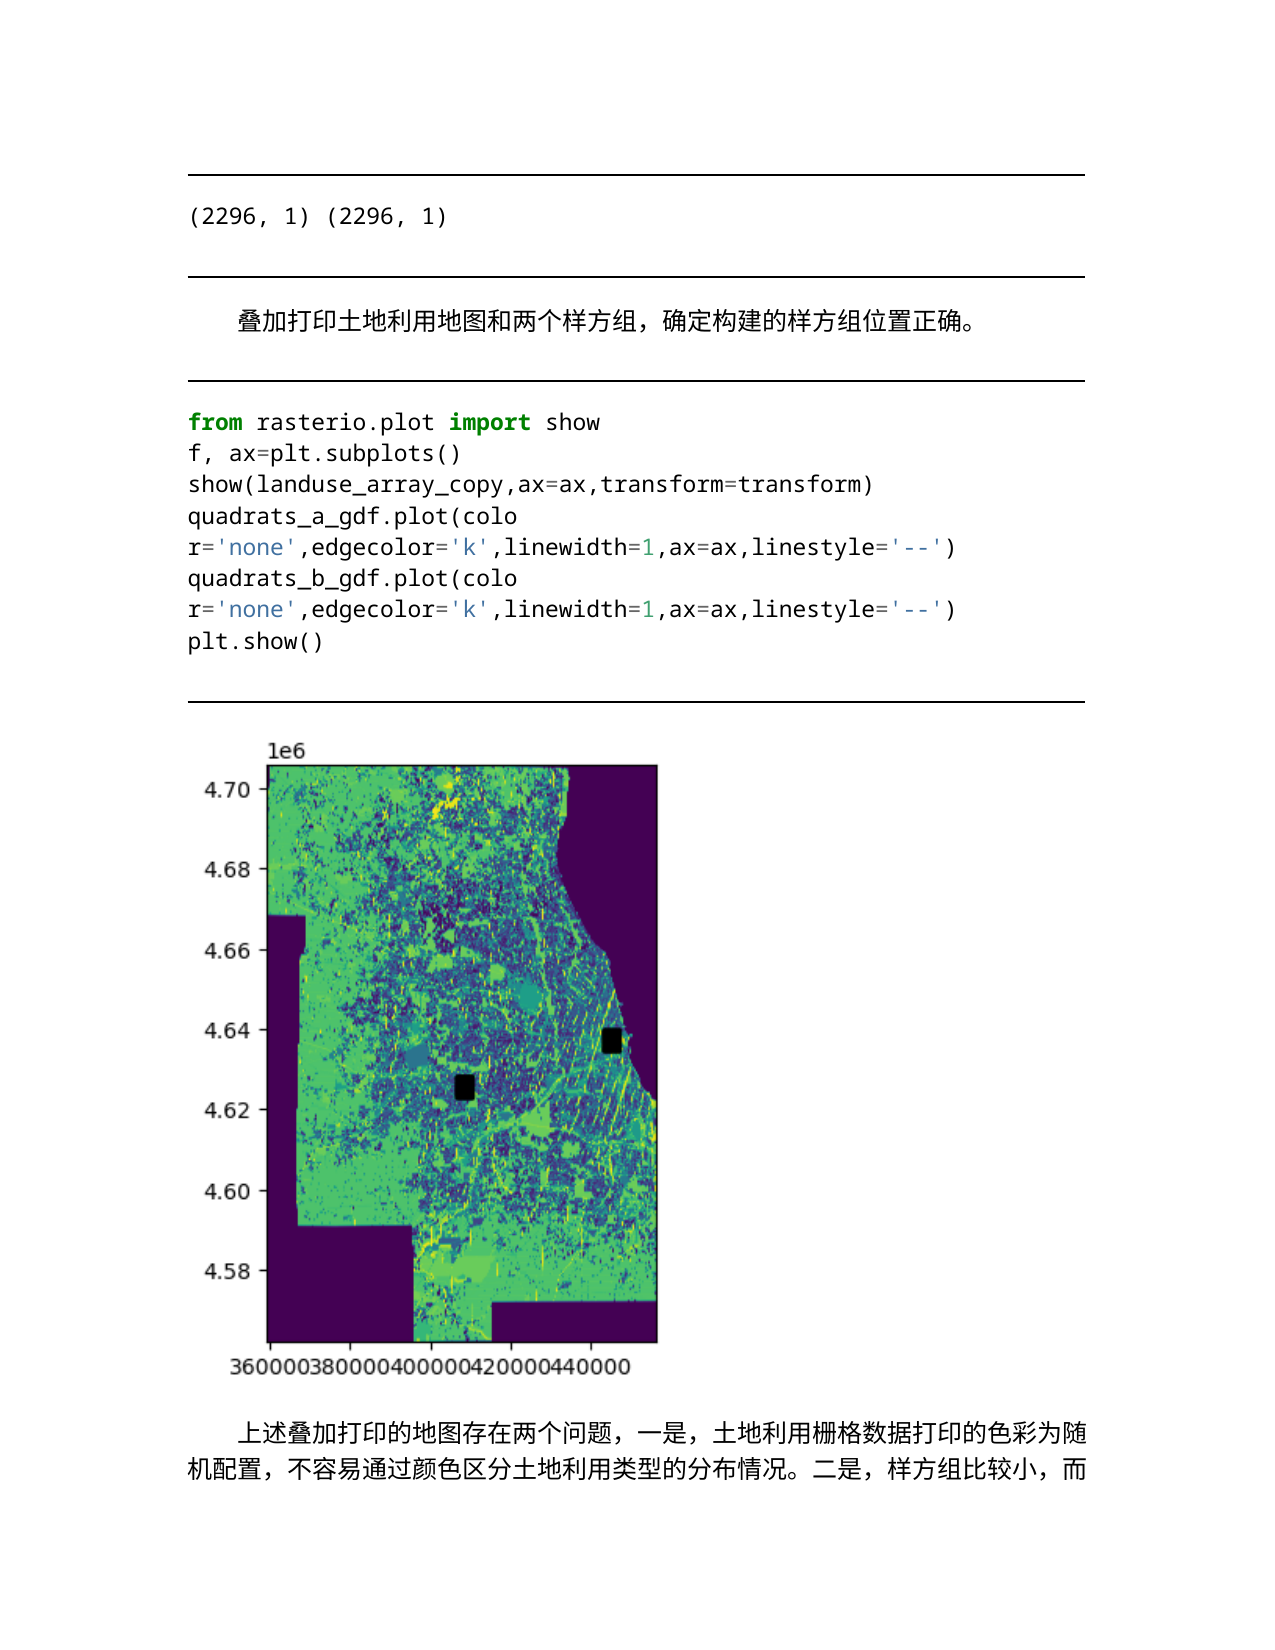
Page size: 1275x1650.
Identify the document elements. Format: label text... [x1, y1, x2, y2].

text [187, 1414, 1087, 1486]
text from rasterio.plot import show f, ax=plt.subplots() show(landuse_array_copy,ax=ax,transform=transform) quadrats_a_gdf.plot(color='none',edgecolor='k',linewidth=1,ax=ax,linestyle='--') quadrats_b_gdf.plot(color='none',edgecolor='k',linewidth=1,ax=ax,linestyle='--') plt.show() [187, 406, 1087, 656]
text (2296, 1) (2296, 1) [187, 199, 1087, 231]
text 叠加打印土地利用地图和两个样方组，确定构建的样方组位置正确。 [187, 301, 1087, 337]
picture [187, 726, 672, 1395]
